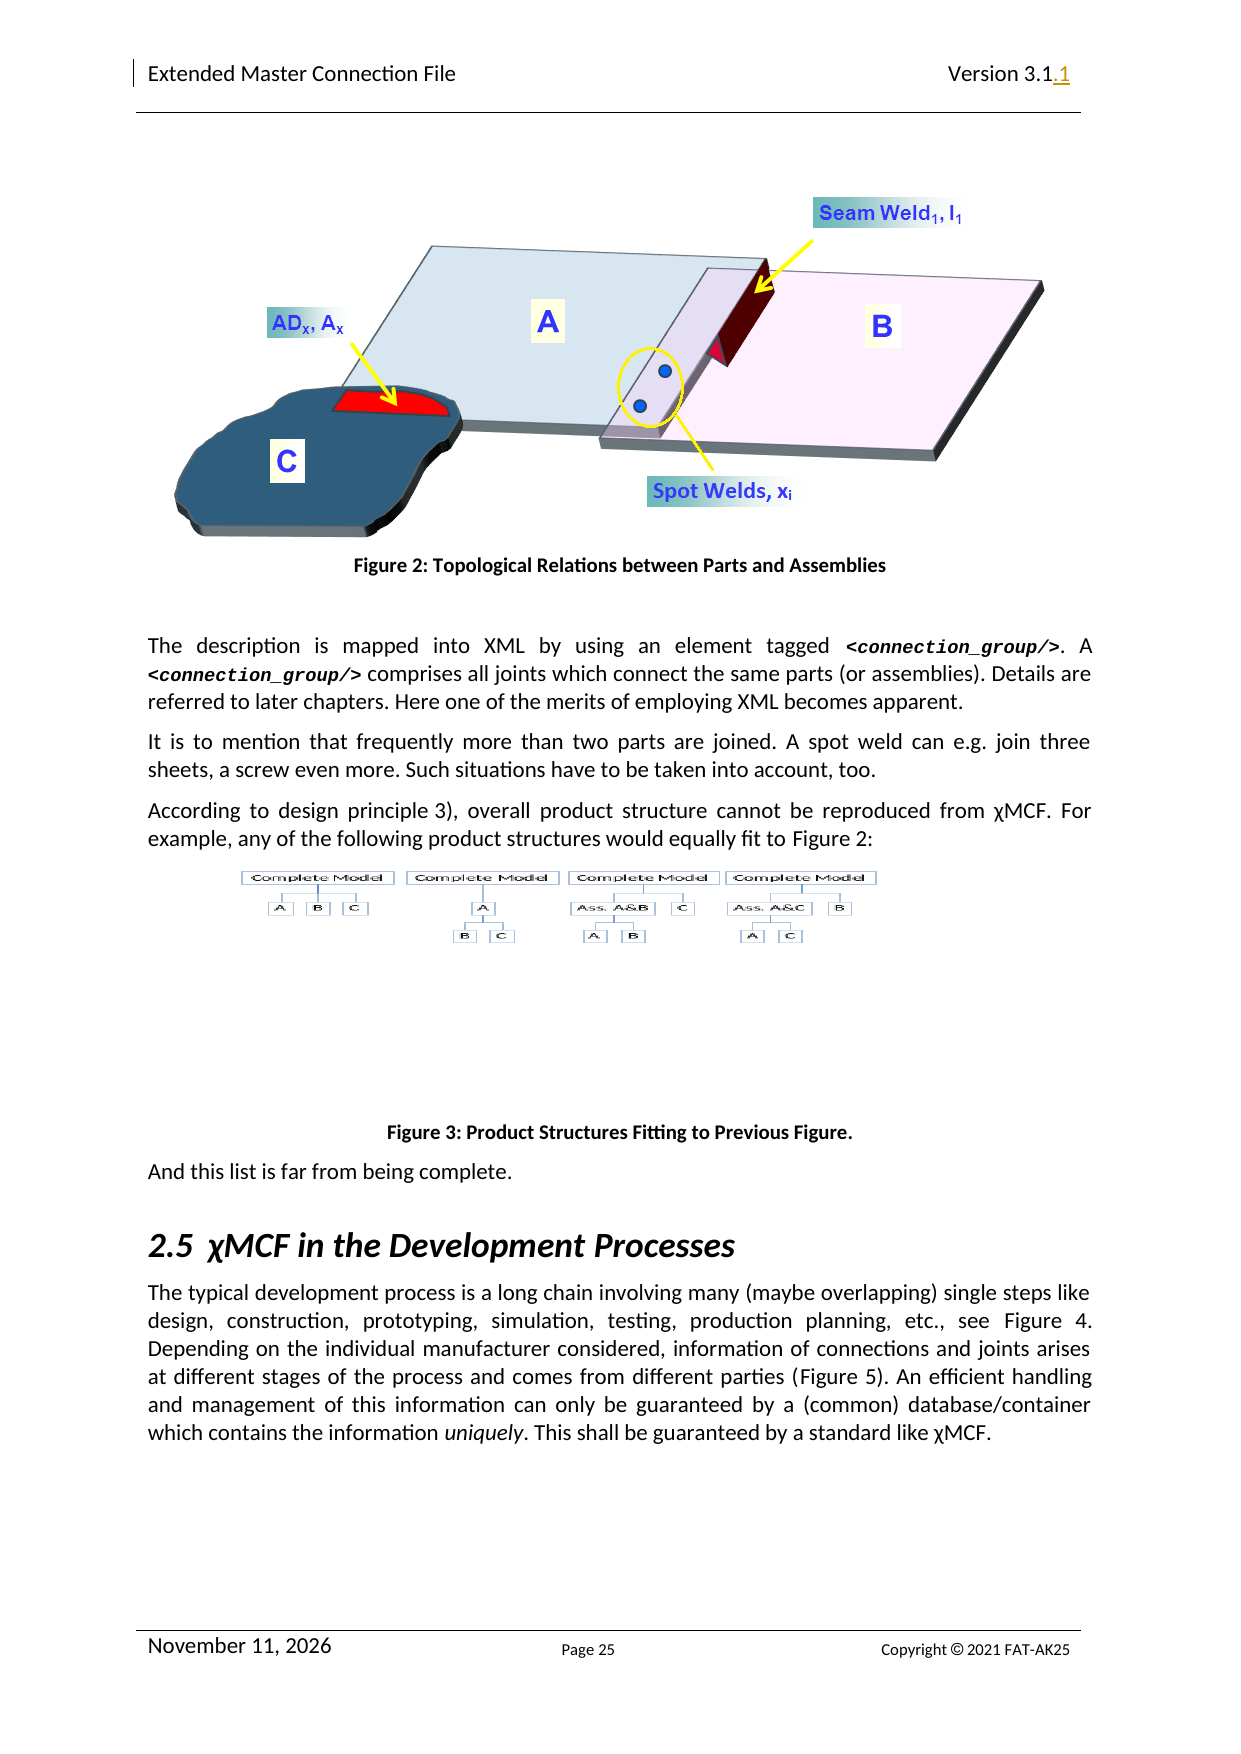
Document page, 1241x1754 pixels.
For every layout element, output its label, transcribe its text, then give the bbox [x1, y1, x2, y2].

text According to design principle 3), overall product structure cannot be reproduced from χMCF. For example, any of the following product structures would equally fit to Figure 2: [148, 796, 1092, 852]
text Figure 3: Product Structures Fitting to Previous Figure. [148, 1119, 1092, 1145]
text The description is mapped into XML by using an element tagged <connection_group/>. A <connection_group/> comprises all joints which connect the same parts (or assemblies). Details are referred to later chapters. Here one of the merits of employing XML becomes apparent. [148, 631, 1092, 715]
text Figure 2: Topological Relations between Parts and Assemblies [148, 552, 1092, 578]
subtitle χMCF in the Development Processes [148, 1223, 1092, 1266]
text And this list is far from being complete. [148, 1157, 1092, 1185]
text The typical development process is a long chain involving many (maybe overlapping) single steps like design, construction, prototyping, simulation, testing, production planning, etc., see Figure 4. Depending on the individual manufacturer considered, information of connections and joints arises at different stages of the process and comes from different parties (Figure 5). An efficient handling and management of this information can only be guaranteed by a (common) database/container which contains the information uniquely. This shall be guaranteed by a standard like χMCF. [148, 1278, 1092, 1447]
picture [147, 153, 1046, 540]
text It is to mention that frequently more than two parts are joined. A spot weld can e.g. join three sheets, a screw even more. Such situations have to be taken into account, too. [148, 727, 1092, 783]
